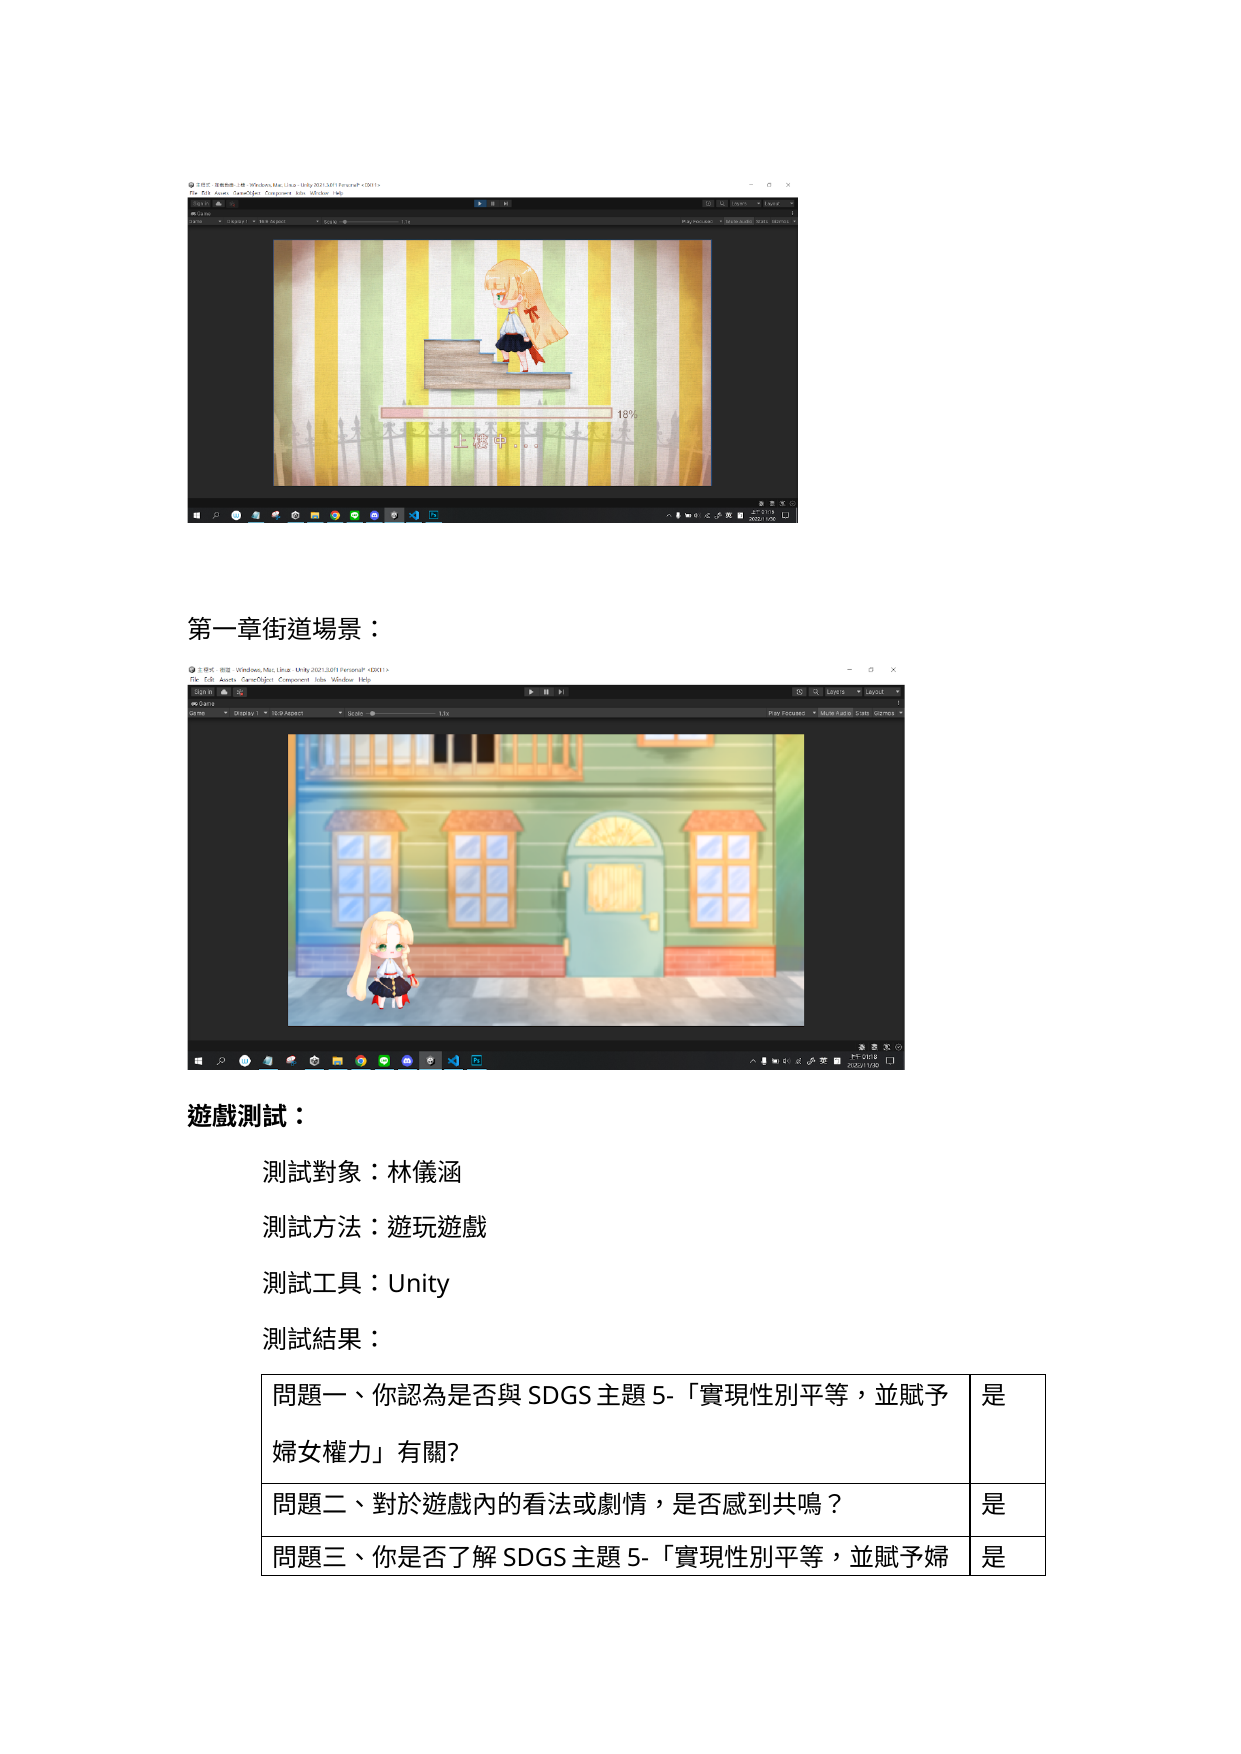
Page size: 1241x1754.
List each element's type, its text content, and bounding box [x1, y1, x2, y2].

text 第一章街道場景： [187, 609, 1053, 647]
table_cell 問題二、對於遊戲內的看法或劇情，是否感到共鳴？ [262, 1484, 969, 1536]
text 測試對象：林儀涵 [262, 1152, 1053, 1189]
table_header 問題一、你認為是否與SDGS主題5-「實現性別平等，並賦予婦女權力」有關? [262, 1375, 969, 1483]
picture [187, 664, 905, 1070]
table_cell 是 [971, 1537, 1045, 1574]
table_header 是 [971, 1375, 1045, 1483]
table_cell 是 [971, 1484, 1045, 1536]
picture [187, 181, 798, 523]
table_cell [262, 1537, 969, 1574]
text 測試方法：遊玩遊戲 [262, 1207, 1053, 1245]
text 測試工具：Unity [262, 1263, 1053, 1300]
text 測試結果： [262, 1318, 1053, 1356]
